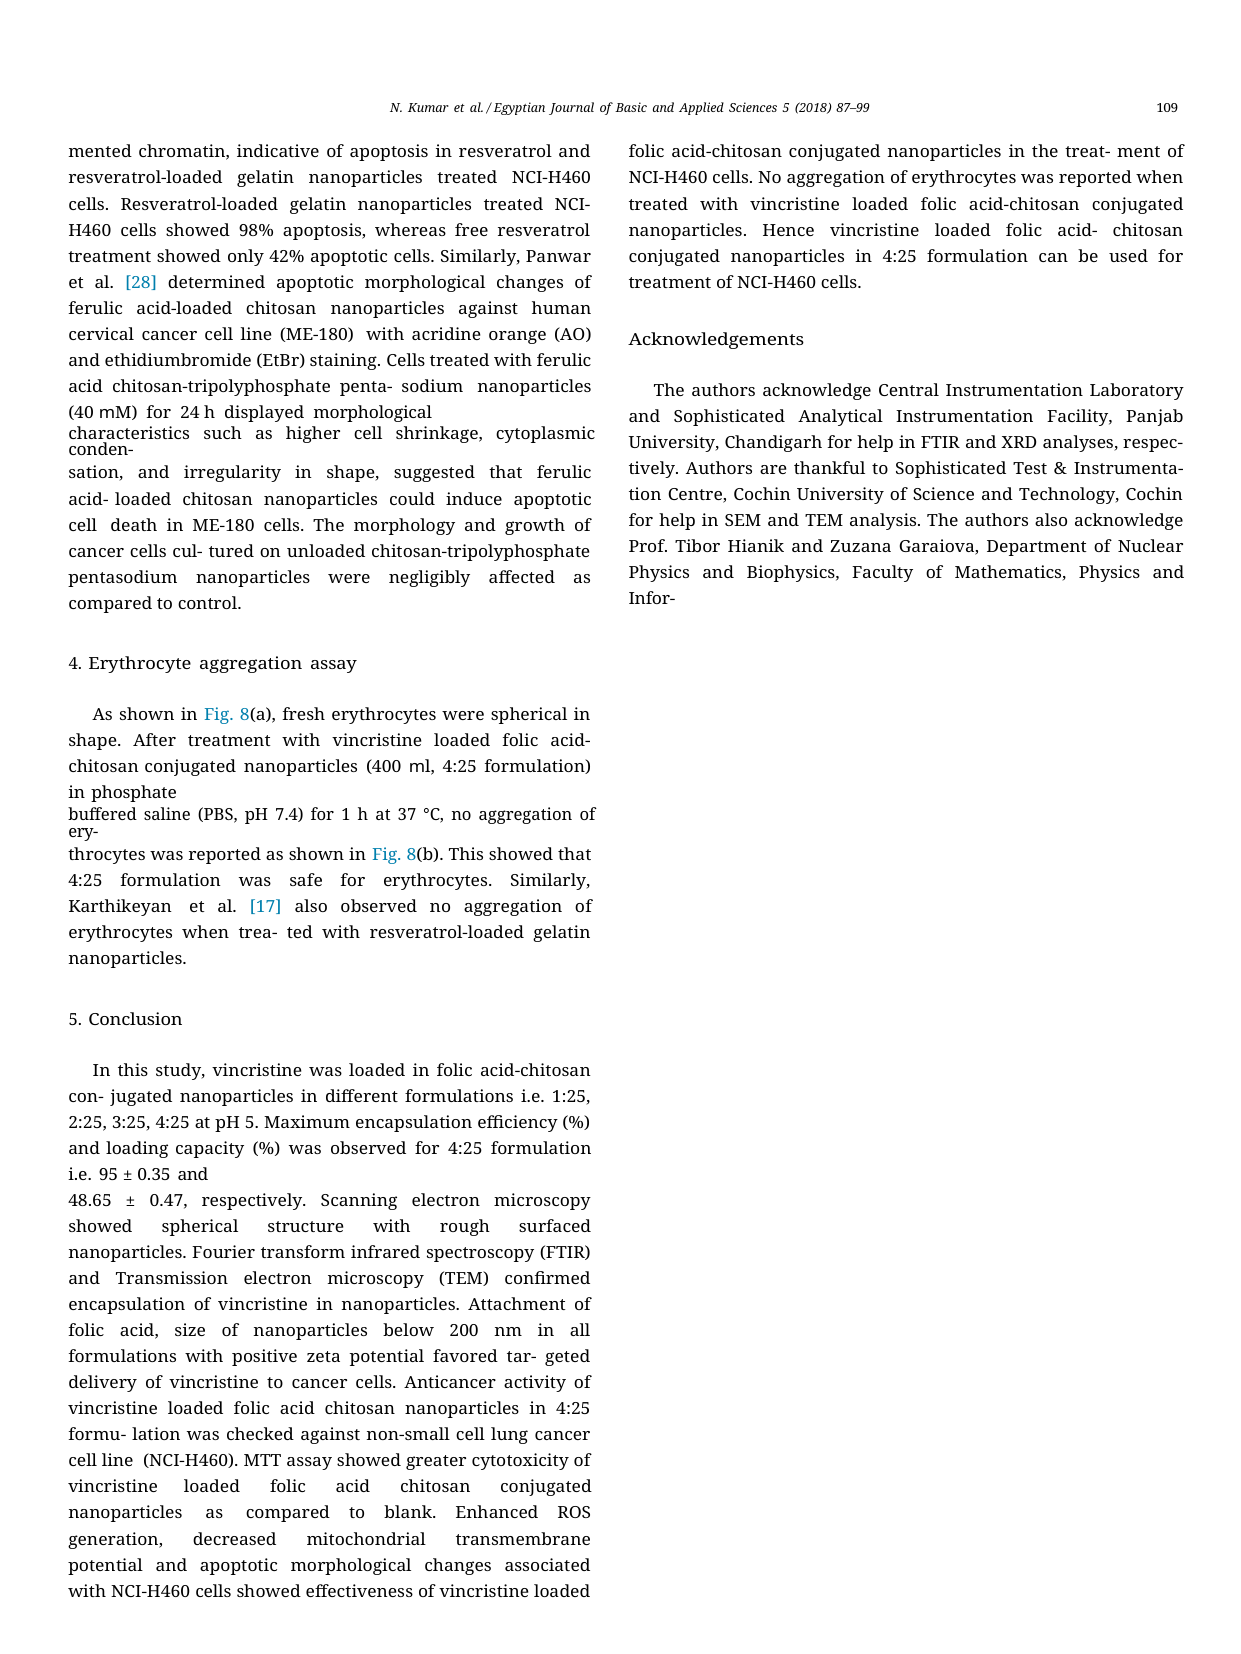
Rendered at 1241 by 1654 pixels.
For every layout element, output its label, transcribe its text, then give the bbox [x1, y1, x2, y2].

list Erythrocyte aggregation assay [68, 652, 595, 674]
text The authors acknowledge Central Instrumentation Laboratory and Sophisticated Analytical Instrumentation Facility, Panjab University, Chandigarh for help in FTIR and XRD analyses, respec- tively. Authors are thankful to Sophisticated Test & Instrumenta- tion Centre, Cochin University of Science and Technology, Cochin for help in SEM and TEM analysis. The authors also acknowledge Prof. Tibor Hianik and Zuzana Garaiova, Department of Nuclear Physics and Biophysics, Faculty of Mathematics, Physics and Infor- [628, 378, 1184, 609]
text Acknowledgements [628, 327, 1188, 350]
text characteristics such as higher cell shrinkage, cytoplasmic conden- [68, 427, 595, 458]
picture [387, 856, 394, 864]
text throcytes was reported as shown in Fig. 8(b). This showed that 4:25 formulation was safe for erythrocytes. Similarly, Karthikeyan et al. [17] also observed no aggregation of erythrocytes when trea- ted with resveratrol-loaded gelatin nanoparticles. [68, 843, 591, 970]
text 48.65 ± 0.47, respectively. Scanning electron microscopy showed spherical structure with rough surfaced nanoparticles. Fourier transform infrared spectroscopy (FTIR) and Transmission electron microscopy (TEM) confirmed encapsulation of vincristine in nanoparticles. Attachment of folic acid, size of nanoparticles below 200 nm in all formulations with positive zeta potential favored tar- geted delivery of vincristine to cancer cells. Anticancer activity of vincristine loaded folic acid chitosan nanoparticles in 4:25 formu- lation was checked against non-small cell lung cancer cell line (NCI-H460). MTT assay showed greater cytotoxicity of vincristine loaded folic acid chitosan conjugated nanoparticles as compared to blank. Enhanced ROS generation, decreased mitochondrial transmembrane potential and apoptotic morphological changes associated with NCI-H460 cells showed effectiveness of vincristine loaded folic acid-chitosan conjugated nanoparticles in the treat- ment of NCI-H460 cells. No aggregation of erythrocytes was reported when treated with vincristine loaded folic acid-chitosan conjugated nanoparticles. Hence vincristine loaded folic acid- chitosan conjugated nanoparticles in 4:25 formulation can be used for treatment of NCI-H460 cells. [68, 1188, 591, 1602]
picture [219, 716, 226, 724]
text As shown in Fig. 8(a), fresh erythrocytes were spherical in shape. After treatment with vincristine loaded folic acid-chitosan conjugated nanoparticles (400 ml, 4:25 formulation) in phosphate [68, 703, 591, 803]
text 48.65 ± 0.47, respectively. Scanning electron microscopy showed spherical structure with rough surfaced nanoparticles. Fourier transform infrared spectroscopy (FTIR) and Transmission electron microscopy (TEM) confirmed encapsulation of vincristine in nanoparticles. Attachment of folic acid, size of nanoparticles below 200 nm in all formulations with positive zeta potential favored tar- geted delivery of vincristine to cancer cells. Anticancer activity of vincristine loaded folic acid chitosan nanoparticles in 4:25 formu- lation was checked against non-small cell lung cancer cell line (NCI-H460). MTT assay showed greater cytotoxicity of vincristine loaded folic acid chitosan conjugated nanoparticles as compared to blank. Enhanced ROS generation, decreased mitochondrial transmembrane potential and apoptotic morphological changes associated with NCI-H460 cells showed effectiveness of vincristine loaded folic acid-chitosan conjugated nanoparticles in the treat- ment of NCI-H460 cells. No aggregation of erythrocytes was reported when treated with vincristine loaded folic acid-chitosan conjugated nanoparticles. Hence vincristine loaded folic acid- chitosan conjugated nanoparticles in 4:25 formulation can be used for treatment of NCI-H460 cells. [628, 140, 1184, 293]
text In this study, vincristine was loaded in folic acid-chitosan con- jugated nanoparticles in different formulations i.e. 1:25, 2:25, 3:25, 4:25 at pH 5. Maximum encapsulation efficiency (%) and loading capacity (%) was observed for 4:25 formulation i.e. 95 ± 0.35 and [68, 1058, 591, 1185]
text mented chromatin, indicative of apoptosis in resveratrol and resveratrol-loaded gelatin nanoparticles treated NCI-H460 cells. Resveratrol-loaded gelatin nanoparticles treated NCI-H460 cells showed 98% apoptosis, whereas free resveratrol treatment showed only 42% apoptotic cells. Similarly, Panwar et al. [28] determined apoptotic morphological changes of ferulic acid-loaded chitosan nanoparticles against human cervical cancer cell line (ME-180) with acridine orange (AO) and ethidiumbromide (EtBr) staining. Cells treated with ferulic acid chitosan-tripolyphosphate penta- sodium nanoparticles (40 mM) for 24 h displayed morphological [68, 140, 591, 423]
text buffered saline (PBS, pH 7.4) for 1 h at 37 °C, no aggregation of ery- [68, 807, 595, 841]
list Conclusion [68, 1007, 595, 1030]
text sation, and irregularity in shape, suggested that ferulic acid- loaded chitosan nanoparticles could induce apoptotic cell death in ME-180 cells. The morphology and growth of cancer cells cul- tured on unloaded chitosan-tripolyphosphate pentasodium nanoparticles were negligibly affected as compared to control. [68, 461, 591, 614]
